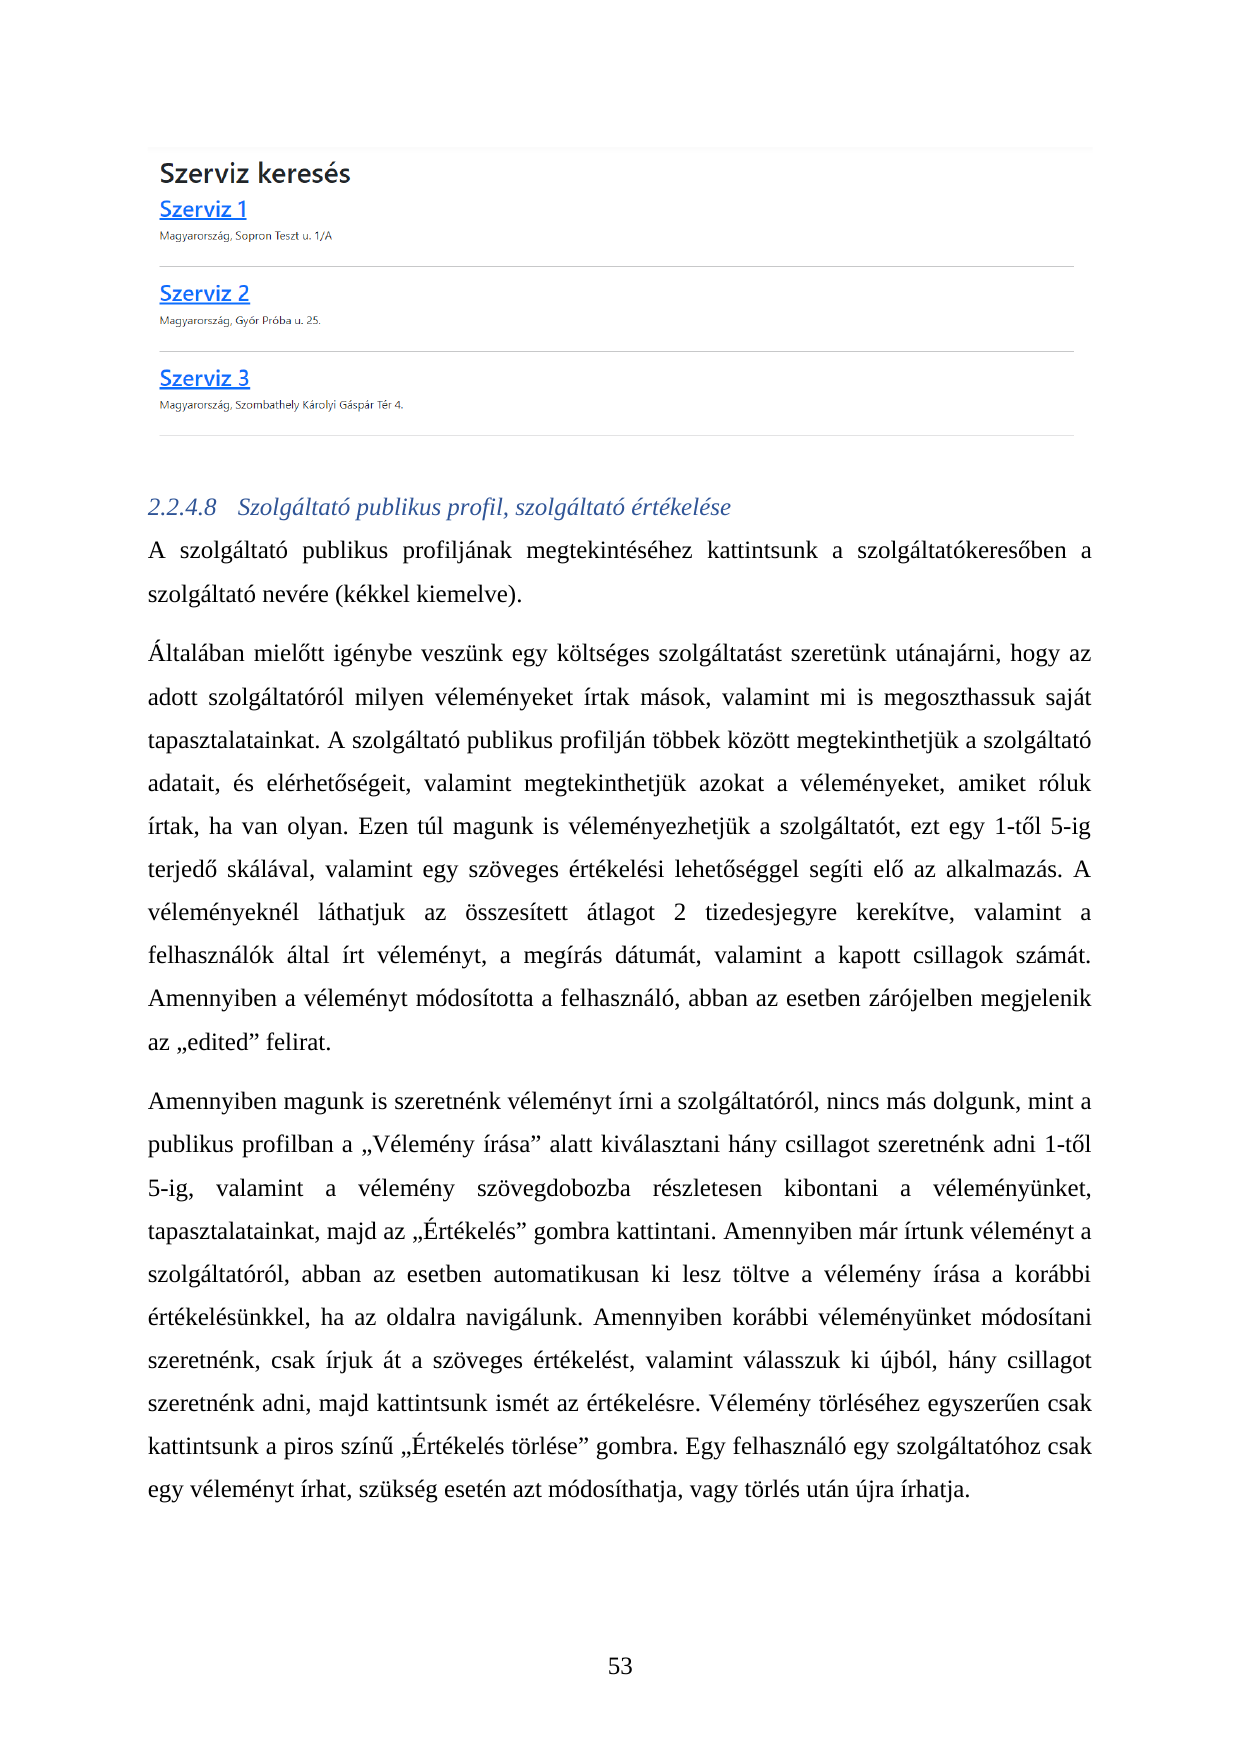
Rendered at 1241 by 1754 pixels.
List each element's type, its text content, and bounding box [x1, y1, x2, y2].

text A szolgáltató publikus profiljának megtekintéséhez kattintsunk a szolgáltatókeresőben a szolgáltató nevére (kékkel kiemelve). [148, 536, 1093, 607]
text Amennyiben magunk is szeretnénk véleményt írni a szolgáltatóról, nincs más dolgunk, mint a publikus profilban a „Vélemény írása” alatt kiválasztani hány csillagot szeretnénk adni 1-től 5-ig, valamint a vélemény szövegdobozba részletesen kibontani a véleményünket, tapasztalatainkat, majd az „Értékelés” gombra kattintani. Amennyiben már írtunk véleményt a szolgáltatóról, abban az esetben automatikusan ki lesz töltve a vélemény írása a korábbi értékelésünkkel, ha az oldalra navigálunk. Amennyiben korábbi véleményünket módosítani szeretnénk, csak írjuk át a szöveges értékelést, valamint válasszuk ki újból, hány csillagot szeretnénk adni, majd kattintsunk ismét az értékelésre. Vélemény törléséhez egyszerűen csak kattintsunk a piros színű „Értékelés törlése” gombra. Egy felhasználó egy szolgáltatóhoz csak egy véleményt írhat, szükség esetén azt módosíthatja, vagy törlés után újra írhatja. [148, 1086, 1093, 1503]
text Általában mielőtt igénybe veszünk egy költséges szolgáltatást szeretünk utánajárni, hogy az adott szolgáltatóról milyen véleményeket írtak mások, valamint mi is megoszthassuk saját tapasztalatainkat. A szolgáltató publikus profilján többek között megtekinthetjük a szolgáltató adatait, és elérhetőségeit, valamint megtekinthetjük azokat a véleményeket, amiket róluk írtak, ha van olyan. Ezen túl magunk is véleményezhetjük a szolgáltatót, ezt egy 1-től 5-ig terjedő skálával, valamint egy szöveges értékelési lehetőséggel segíti elő az alkalmazás. A véleményeknél láthatjuk az összesített átlagot 2 tizedesjegyre kerekítve, valamint a felhasználók által írt véleményt, a megírás dátumát, valamint a kapott csillagok számát. Amennyiben a véleményt módosította a felhasználó, abban az esetben zárójelben megjelenik az „edited” felirat. [148, 638, 1093, 1055]
picture [147, 147, 1093, 462]
subtitle Szolgáltató publikus profil, szolgáltató értékelése [148, 492, 1093, 521]
